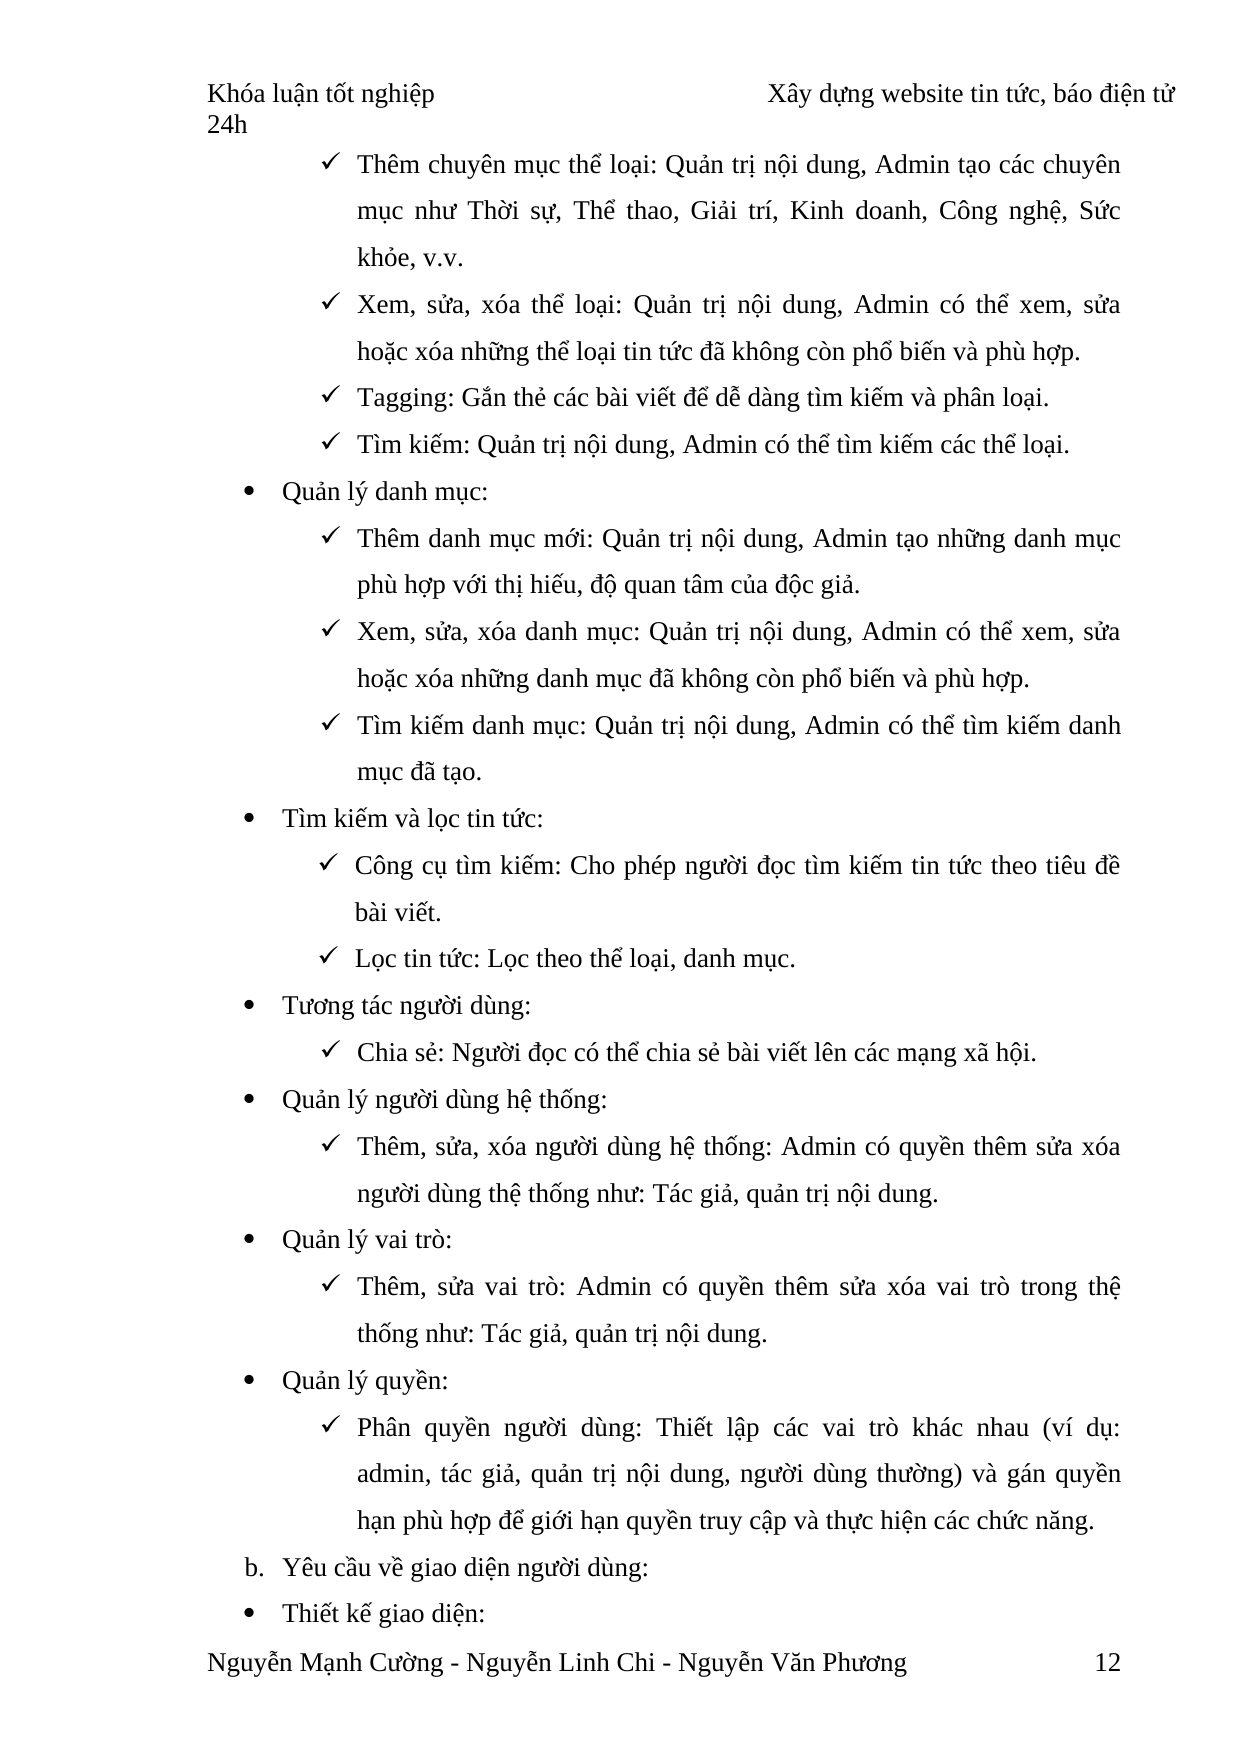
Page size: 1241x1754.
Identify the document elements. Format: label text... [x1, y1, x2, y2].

list Xem, sửa, xóa danh mục: Quản trị nội dung, Admin có thể xem, sửa hoặc xóa những danh mục đã không còn phổ biến và phù hợp. [319, 615, 1122, 693]
list Quản lý người dùng hệ thống: [244, 1083, 1122, 1114]
list Thêm, sửa, xóa người dùng hệ thống: Admin có quyền thêm sửa xóa người dùng thệ thống như: Tác giả, quản trị nội dung. [319, 1130, 1122, 1208]
list Công cụ tìm kiếm: Cho phép người đọc tìm kiếm tin tức theo tiêu đề bài viết. [317, 849, 1122, 927]
list Thêm danh mục mới: Quản trị nội dung, Admin tạo những danh mục phù hợp với thị hiếu, độ quan tâm của độc giả. [319, 522, 1122, 600]
list Thiết kế giao diện: [244, 1597, 1122, 1629]
list Phân quyền người dùng: Thiết lập các vai trò khác nhau (ví dụ: admin, tác giả, quản trị nội dung, người dùng thường) và gán quyền hạn phù hợp để giới hạn quyền truy cập và thực hiện các chức năng. [319, 1411, 1122, 1535]
list Tương tác người dùng: [244, 989, 1122, 1021]
list Tìm kiếm: Quản trị nội dung, Admin có thể tìm kiếm các thể loại. [319, 428, 1122, 459]
list Quản lý danh mục: [244, 475, 1122, 506]
list Quản lý vai trò: [244, 1223, 1122, 1255]
list Lọc tin tức: Lọc theo thể loại, danh mục. [317, 942, 1122, 974]
list Chia sẻ: Người đọc có thể chia sẻ bài viết lên các mạng xã hội. [319, 1036, 1122, 1067]
list Thêm, sửa vai trò: Admin có quyền thêm sửa xóa vai trò trong thệ thống như: Tác giả, quản trị nội dung. [319, 1270, 1122, 1348]
list Thêm chuyên mục thể loại: Quản trị nội dung, Admin tạo các chuyên mục như Thời sự, Thể thao, Giải trí, Kinh doanh, Công nghệ, Sức khỏe, v.v. [319, 148, 1122, 272]
list Xem, sửa, xóa thể loại: Quản trị nội dung, Admin có thể xem, sửa hoặc xóa những thể loại tin tức đã không còn phổ biến và phù hợp. [319, 288, 1122, 366]
list Tagging: Gắn thẻ các bài viết để dễ dàng tìm kiếm và phân loại. [319, 381, 1122, 412]
list Yêu cầu về giao diện người dùng: [244, 1551, 1122, 1582]
list Tìm kiếm và lọc tin tức: [244, 802, 1122, 833]
list Tìm kiếm danh mục: Quản trị nội dung, Admin có thể tìm kiếm danh mục đã tạo. [319, 709, 1122, 787]
list Quản lý quyền: [244, 1364, 1122, 1395]
